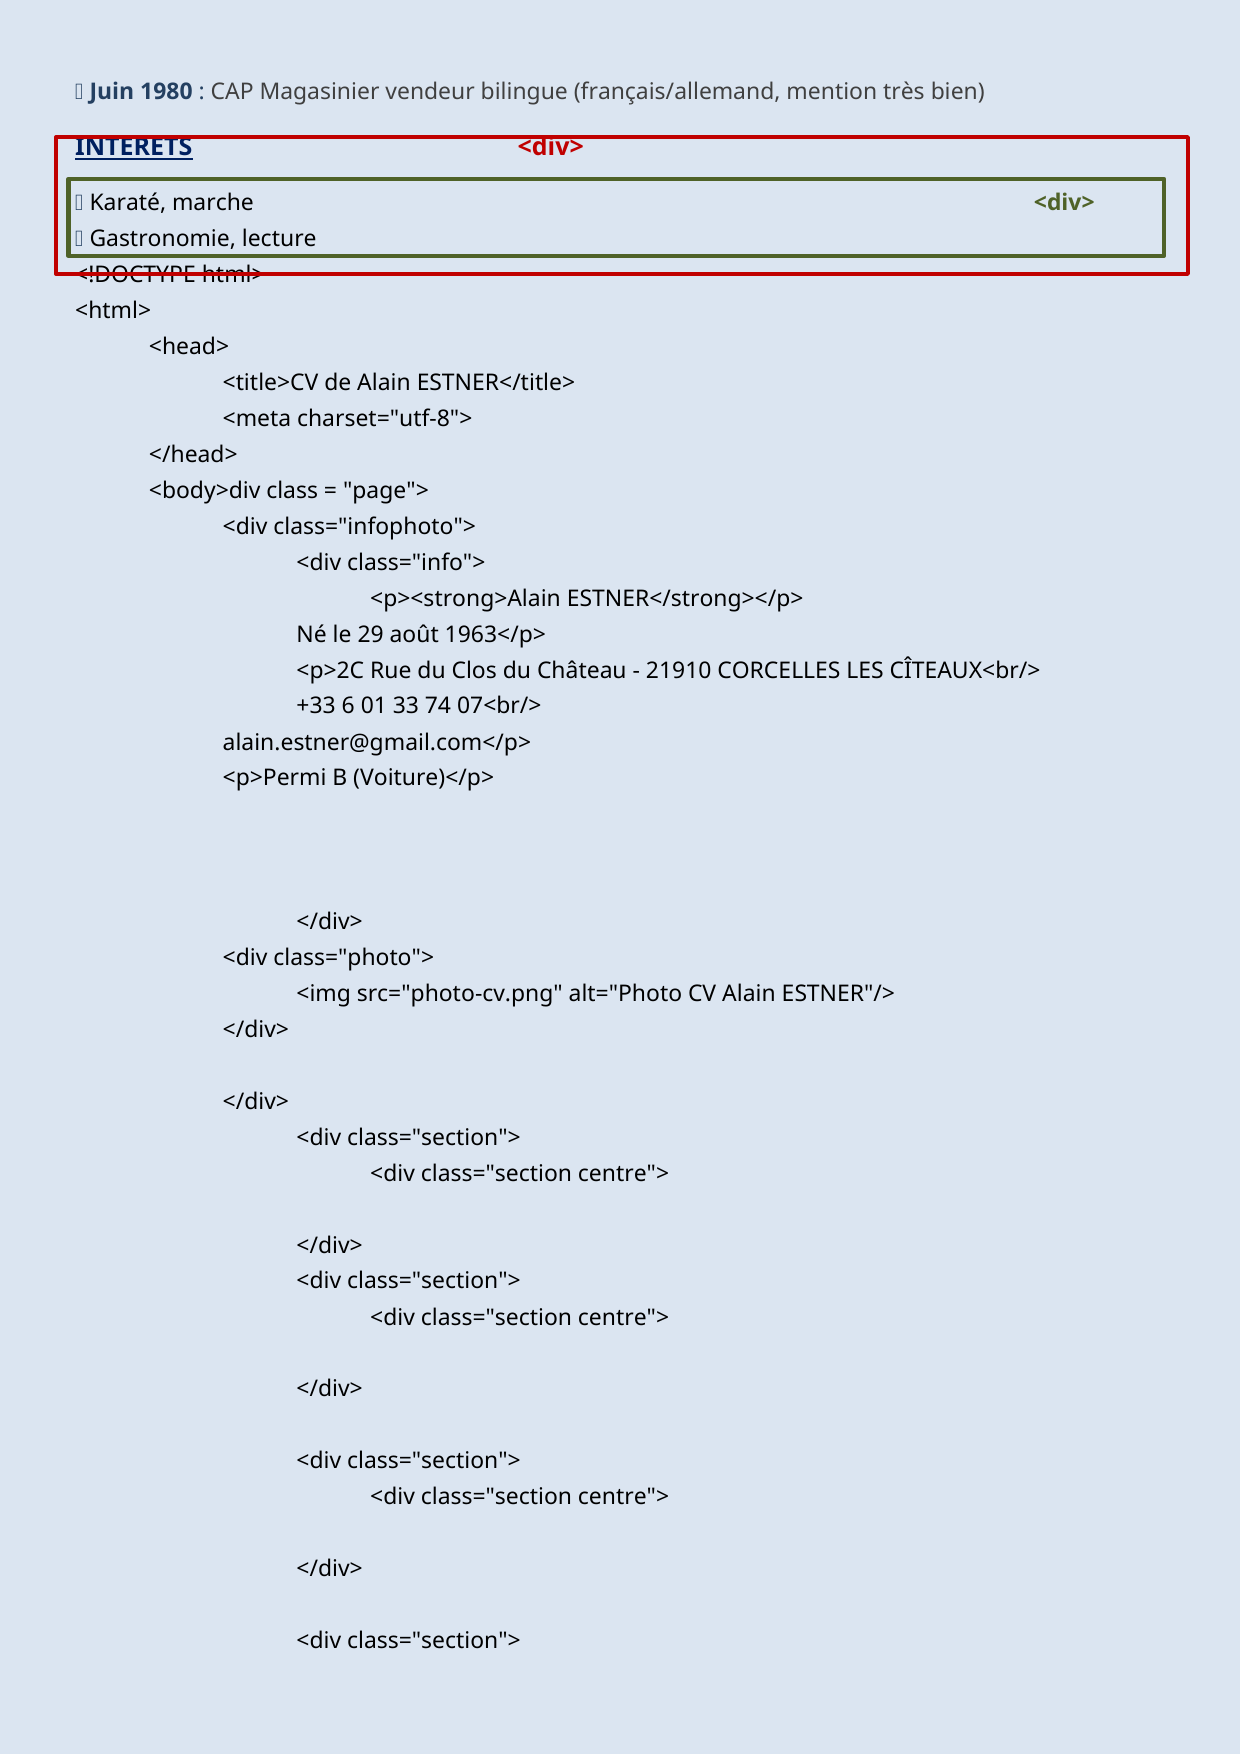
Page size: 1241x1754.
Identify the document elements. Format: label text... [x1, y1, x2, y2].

text <title>CV de Alain ESTNER</title> [75, 366, 1165, 397]
text <!DOCTYPE html> [75, 258, 1165, 272]
text <div class="section"> [75, 1624, 1165, 1655]
text </div> [75, 1372, 1165, 1403]
text <p>Permi B (Voiture)</p> [75, 761, 1165, 793]
text <div class="photo"> [75, 941, 1165, 972]
text </div> [75, 1085, 1165, 1116]
text </div> [75, 1552, 1165, 1583]
text Juin 1980 : CAP Magasinier vendeur bilingue (français/allemand, mention très bien) [75, 75, 1165, 106]
text Né le 29 août 1963</p> [75, 618, 1165, 649]
text Gastronomie, lecture [75, 222, 1162, 253]
text <meta charset="utf-8"> [75, 402, 1165, 433]
text <div class="section centre"> [75, 1157, 1165, 1188]
text <div class="infophoto"> [75, 510, 1165, 541]
text <div class="section centre"> [75, 1480, 1165, 1511]
text +33 6 01 33 74 07<br/> [75, 689, 1165, 721]
text INTERETS <div> [75, 139, 1165, 163]
text <div class="section"> [75, 1264, 1165, 1296]
text <img src="photo-cv.png" alt="Photo CV Alain ESTNER"/> [75, 977, 1165, 1008]
text <body>div class = "page"> [75, 474, 1165, 505]
text Karaté, marche <div> [75, 186, 1162, 218]
text </div> [75, 1228, 1165, 1260]
text </div> [75, 905, 1165, 936]
text <p><strong>Alain ESTNER</strong></p> [75, 582, 1165, 613]
text </div> [75, 1013, 1165, 1044]
text alain.estner@gmail.com</p> [75, 725, 1165, 757]
text <div class="section"> [75, 1121, 1165, 1152]
text <!DOCTYPE html> [75, 276, 1165, 289]
text <p>2C Rue du Clos du Château - 21910 CORCELLES LES CÎTEAUX<br/> [75, 653, 1165, 685]
text <div class="info"> [75, 546, 1165, 577]
text <head> [75, 330, 1165, 361]
text <html> [75, 294, 1165, 325]
text <div class="section centre"> [75, 1300, 1165, 1332]
text </head> [75, 438, 1165, 469]
text <div class="section"> [75, 1444, 1165, 1475]
